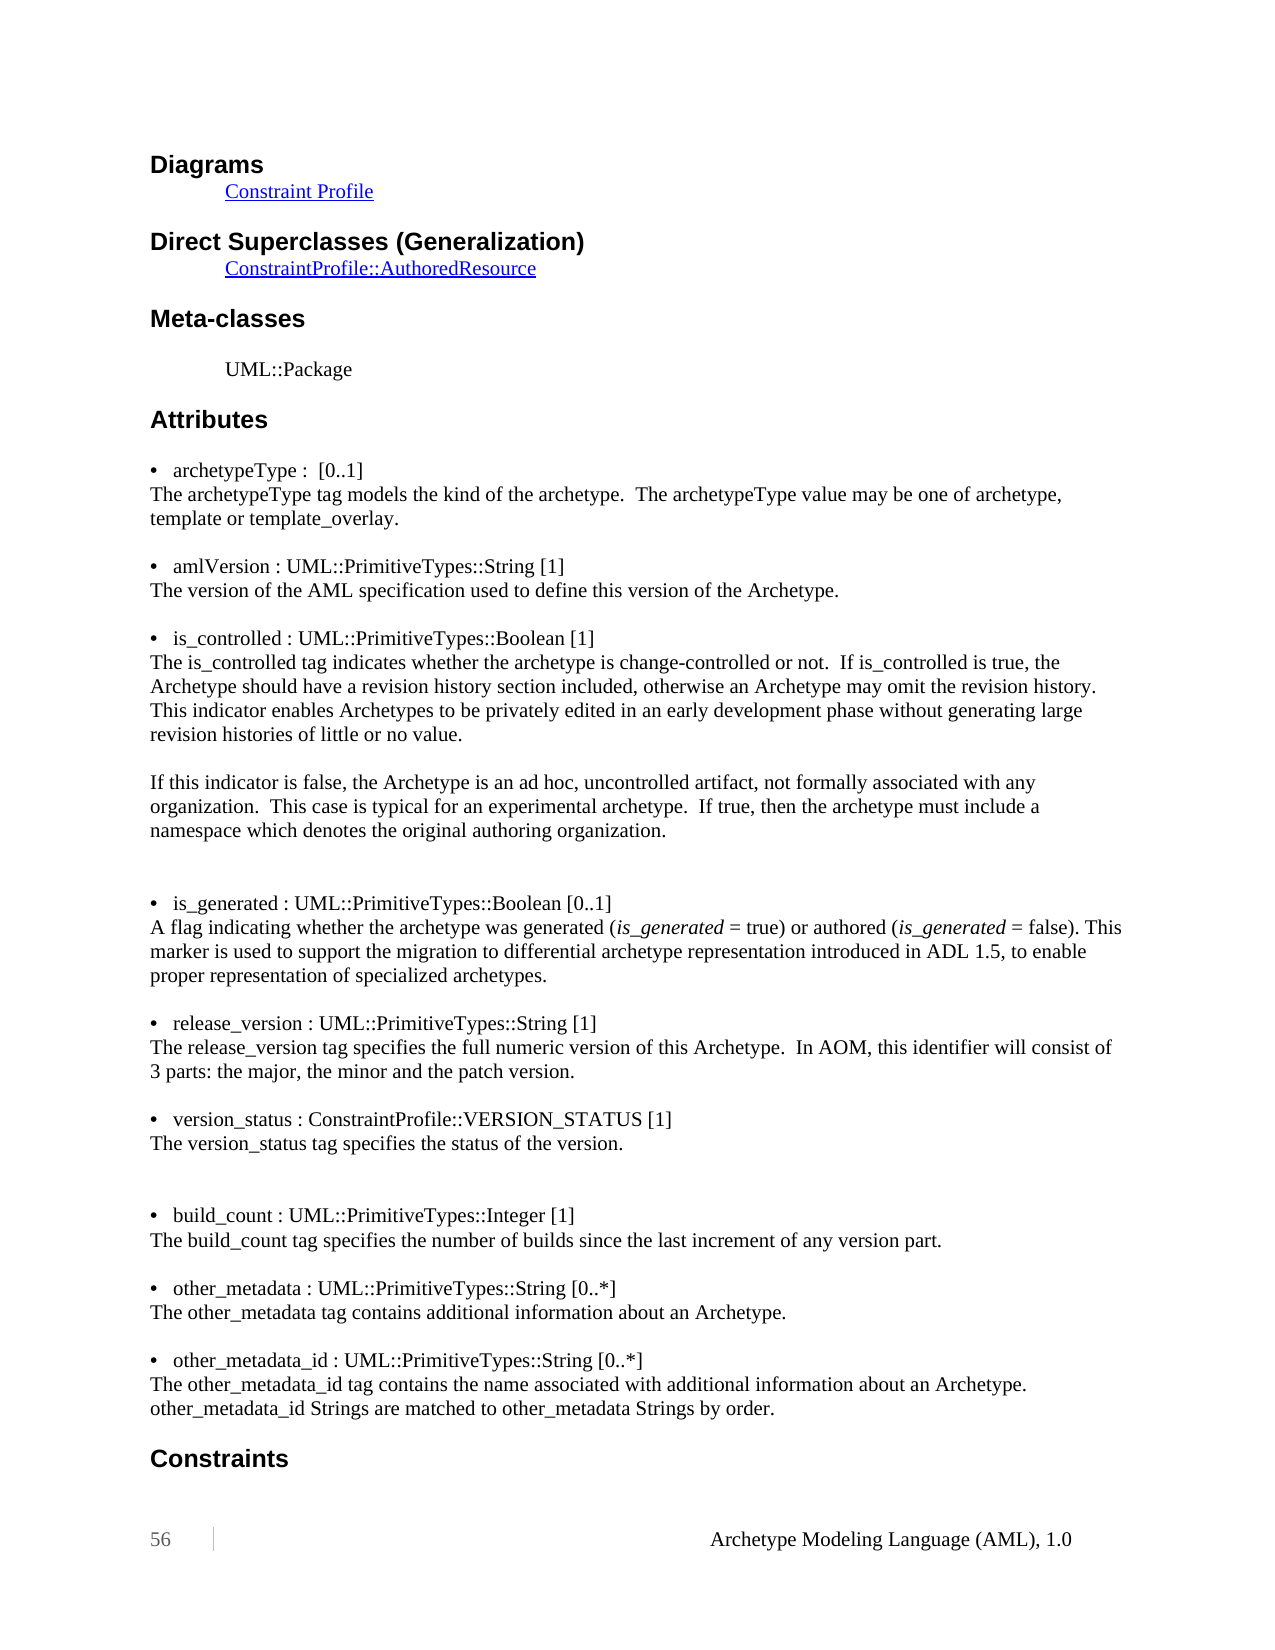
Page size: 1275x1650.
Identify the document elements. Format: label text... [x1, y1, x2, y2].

text Attributes [150, 405, 1125, 433]
text The version of the AML specification used to define this version of the Archetype. [150, 578, 1125, 602]
text • amlVersion : UML::PrimitiveTypes::String [1] [150, 554, 1125, 578]
text The archetypeType tag models the kind of the archetype. The archetypeType value may be one of archetype, template or template_overlay. [150, 482, 1125, 530]
text Constraint Profile [225, 179, 1125, 203]
text The version_status tag specifies the status of the version. [150, 1131, 1125, 1155]
text The other_metadata tag contains additional information about an Archetype. [150, 1300, 1125, 1324]
text • build_count : UML::PrimitiveTypes::Integer [1] [150, 1203, 1125, 1227]
text Constraints [150, 1444, 1125, 1473]
text The build_count tag specifies the number of builds since the last increment of any version part. [150, 1227, 1125, 1252]
text • release_version : UML::PrimitiveTypes::String [1] [150, 1011, 1125, 1035]
text • other_metadata_id : UML::PrimitiveTypes::String [0..*] [150, 1348, 1125, 1372]
text Meta-classes [150, 304, 1125, 332]
text • is_controlled : UML::PrimitiveTypes::Boolean [1] [150, 626, 1125, 650]
text • other_metadata : UML::PrimitiveTypes::String [0..*] [150, 1276, 1125, 1300]
text If this indicator is false, the Archetype is an ad hoc, uncontrolled artifact, not formally associated with any organization. This case is typical for an experimental archetype. If true, then the archetype must include a namespace which denotes the original authoring organization. [150, 770, 1125, 842]
text ConstraintProfile::AuthoredResource [150, 256, 1125, 280]
text Diagrams [150, 150, 1125, 179]
text • archetypeType : [0..1] [150, 457, 1125, 482]
text A flag indicating whether the archetype was generated (is_generated = true) or authored (is_generated = false). This marker is used to support the migration to differential archetype representation introduced in ADL 1.5, to enable proper representation of specialized archetypes. [150, 915, 1125, 987]
text • is_generated : UML::PrimitiveTypes::Boolean [0..1] [150, 891, 1125, 915]
text The is_controlled tag indicates whether the archetype is change-controlled or not. If is_controlled is true, the Archetype should have a revision history section included, otherwise an Archetype may omit the revision history. This indicator enables Archetypes to be privately edited in an early development phase without generating large revision histories of little or no value. [150, 650, 1125, 746]
text The release_version tag specifies the full numeric version of this Archetype. In AOM, this identifier will consist of 3 parts: the major, the minor and the patch version. [150, 1035, 1125, 1083]
text • version_status : ConstraintProfile::VERSION_STATUS [1] [150, 1107, 1125, 1131]
text UML::Package [150, 357, 1125, 381]
text Direct Superclasses (Generalization) [150, 227, 1125, 256]
text The other_metadata_id tag contains the name associated with additional information about an Archetype. other_metadata_id Strings are matched to other_metadata Strings by order. [150, 1372, 1125, 1420]
